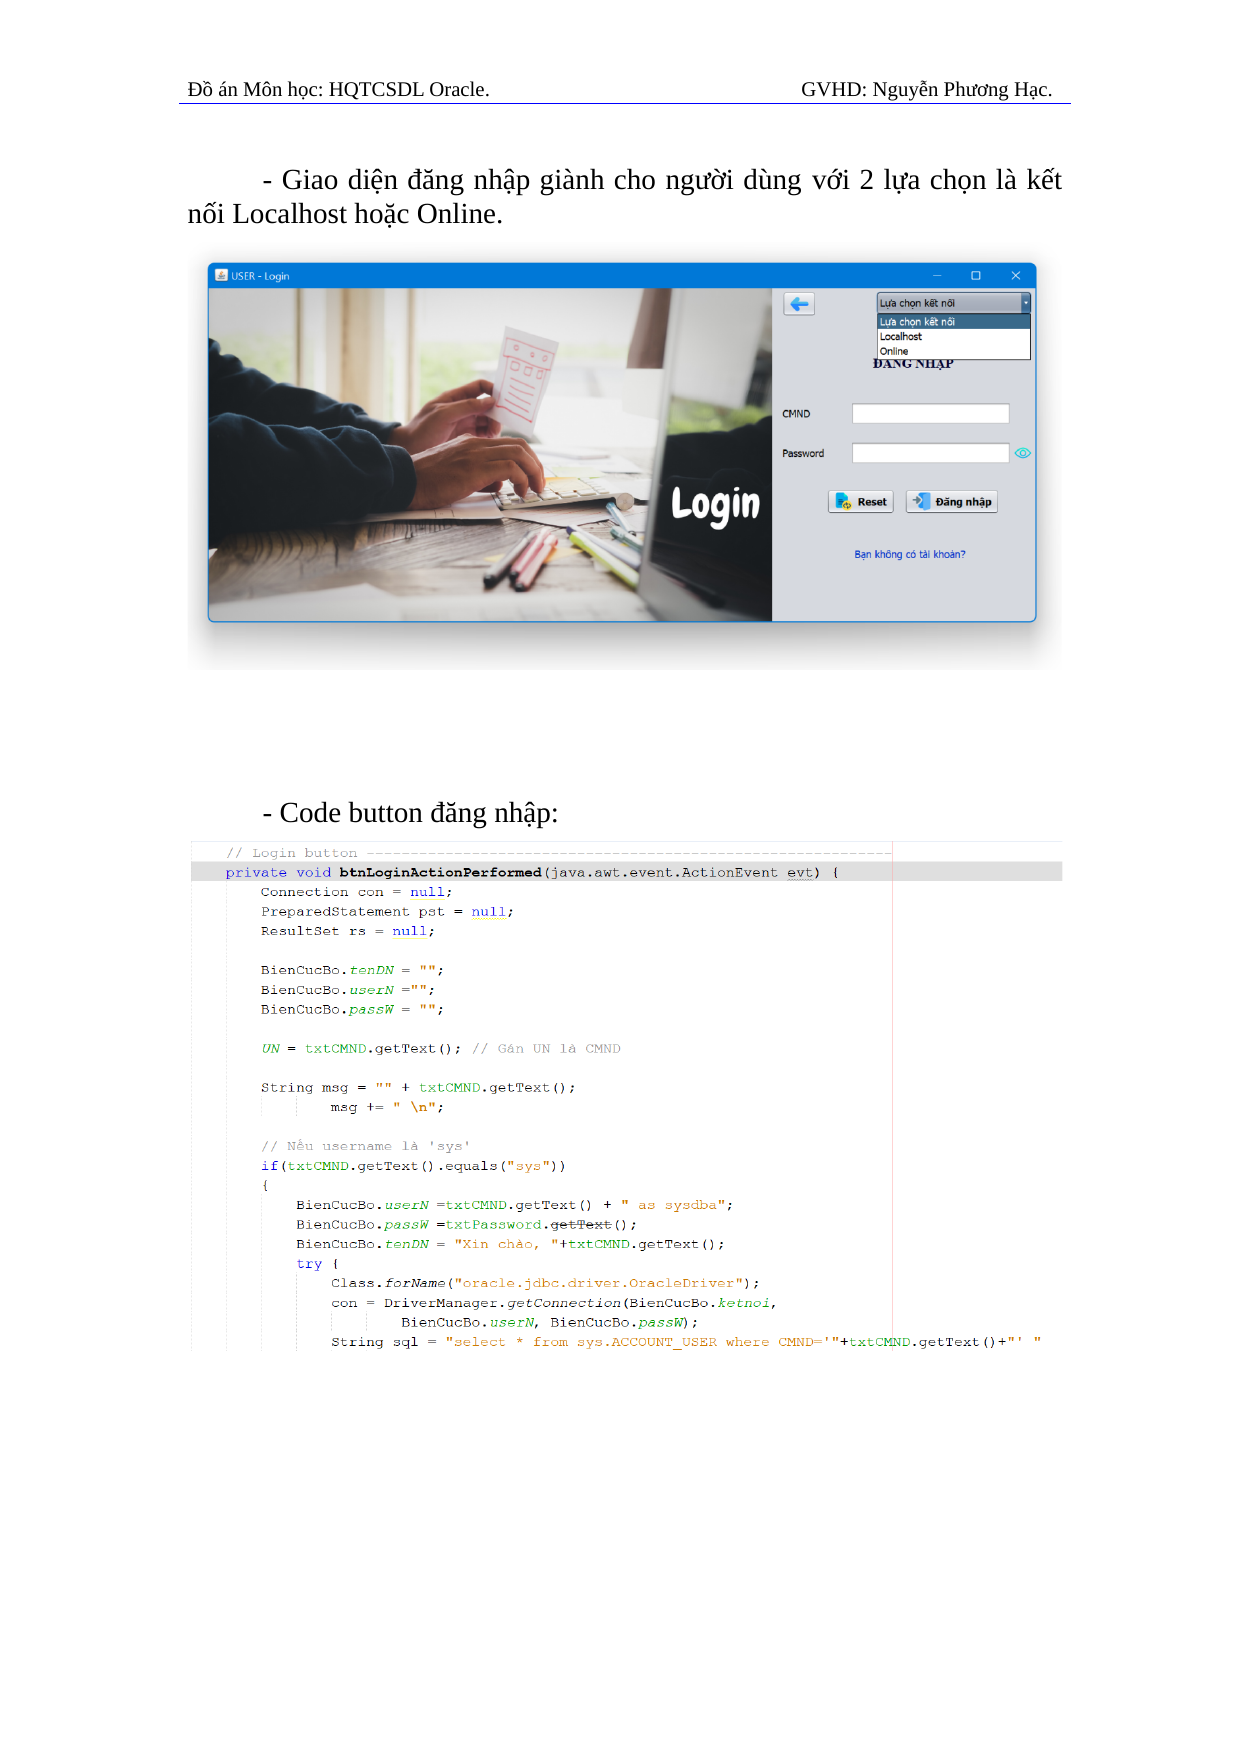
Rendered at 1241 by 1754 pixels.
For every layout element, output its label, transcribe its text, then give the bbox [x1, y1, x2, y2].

picture [187, 242, 1062, 670]
text - Giao diện đăng nhập giành cho người dùng với 2 lựa chọn là kết nối Localhost hoặc Online. [187, 162, 1062, 229]
text - Code button đăng nhập: [187, 795, 1062, 829]
picture [187, 841, 1063, 1351]
